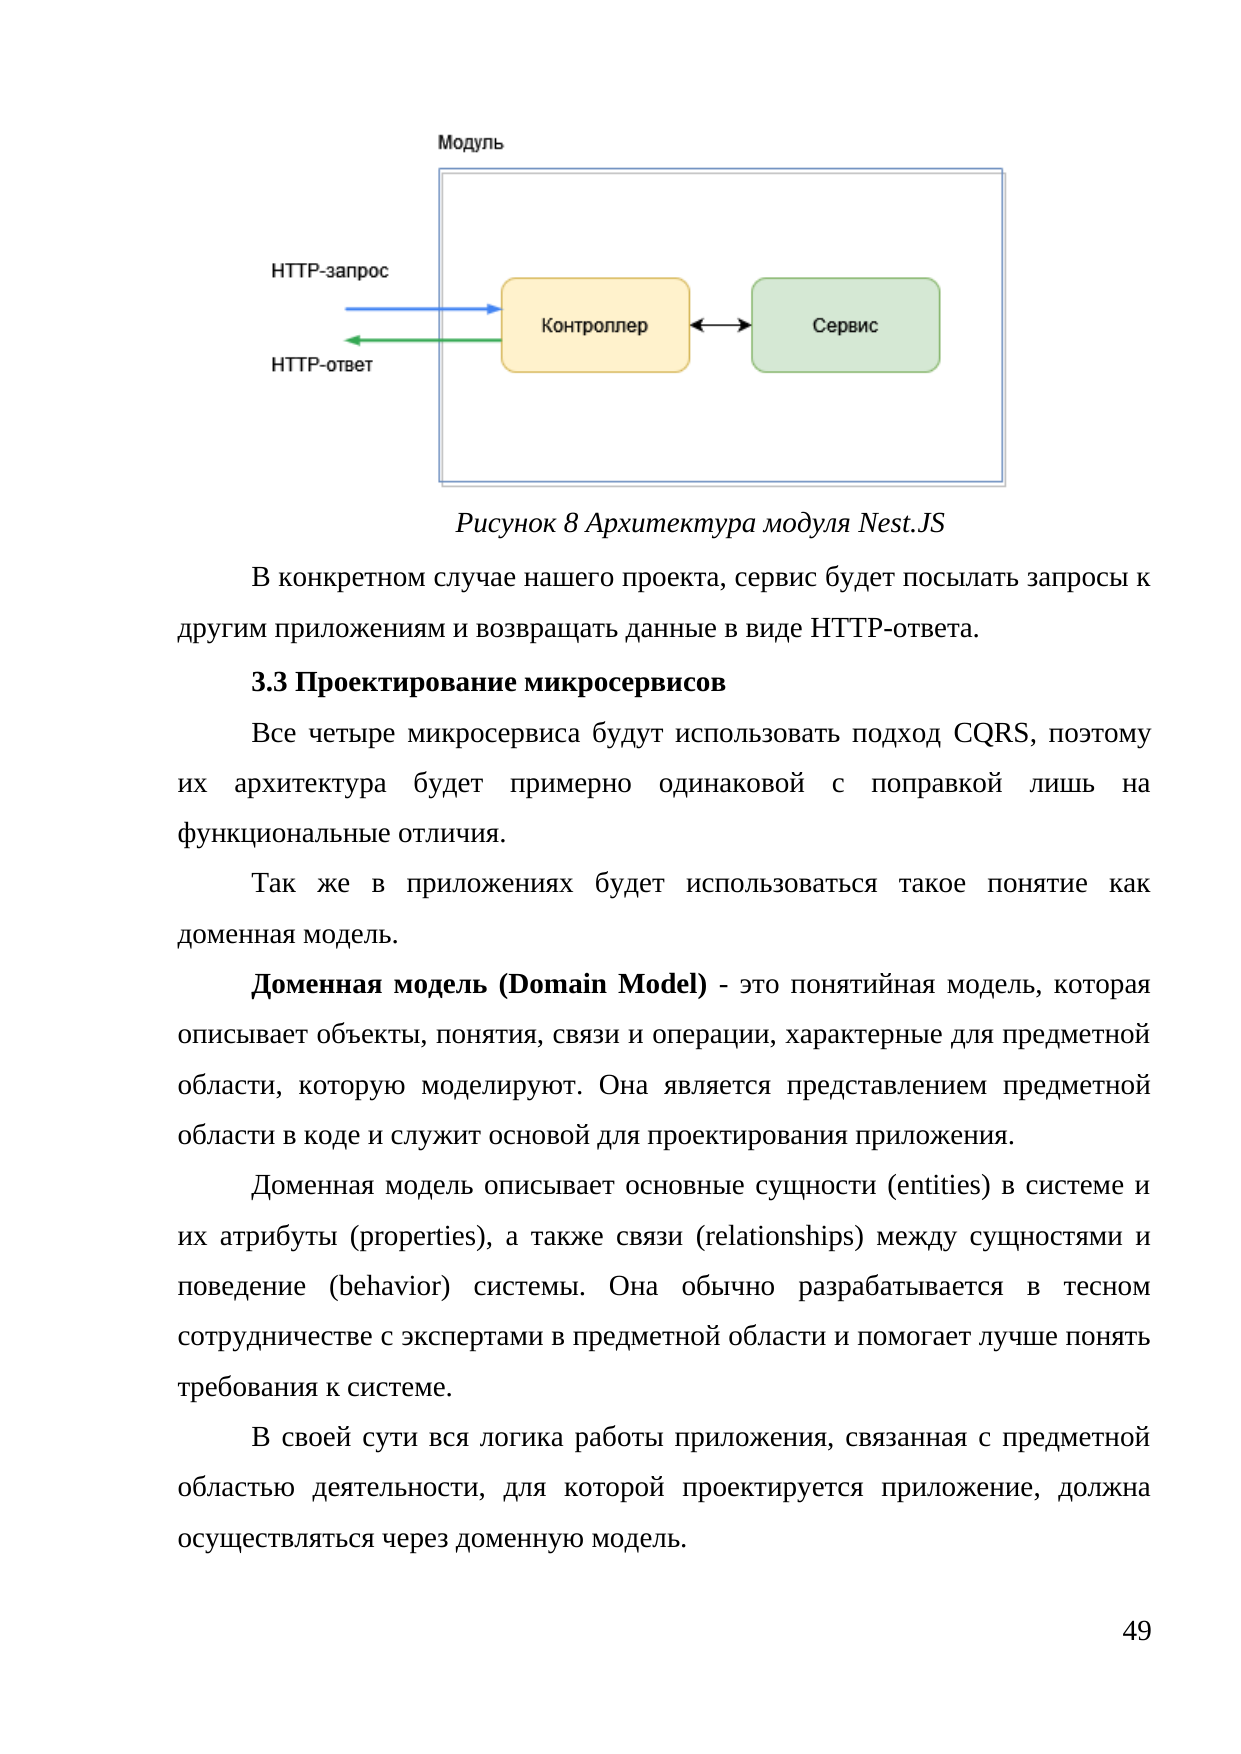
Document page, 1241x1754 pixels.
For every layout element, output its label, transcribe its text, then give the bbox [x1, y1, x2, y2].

text В своей сути вся логика работы приложения, связанная с предметной областью деятельности, для которой проектируется приложение, должна осуществляться через доменную модель. [177, 1419, 1152, 1553]
text Все четыре микросервиса будут использовать подход CQRS, поэтому их архитектура будет примерно одинаковой с поправкой лишь на функциональные отличия. [177, 715, 1152, 849]
text Доменная модель (Domain Model) - это понятийная модель, которая описывает объекты, понятия, связи и операции, характерные для предметной области, которую моделируют. Она является представлением предметной области в коде и служит основой для проектирования приложения. [177, 966, 1152, 1151]
text В конкретном случае нашего проекта, сервис будет посылать запросы к другим приложениям и возвращать данные в виде HTTP-ответа. [177, 559, 1152, 643]
text Доменная модель описывает основные сущности (entities) в системе и их атрибуты (properties), а также связи (relationships) между сущностями и поведение (behavior) системы. Она обычно разрабатывается в тесном сотрудничестве с экспертами в предметной области и помогает лучше понять требования к системе. [177, 1167, 1152, 1402]
text Рисунок 8 Архитектура модуля Nest.JS [177, 505, 1152, 539]
picture [251, 118, 1008, 489]
text Так же в приложениях будет использоваться такое понятие как доменная модель. [177, 866, 1152, 949]
subtitle 3.3 Проектирование микросервисов [177, 664, 1152, 698]
